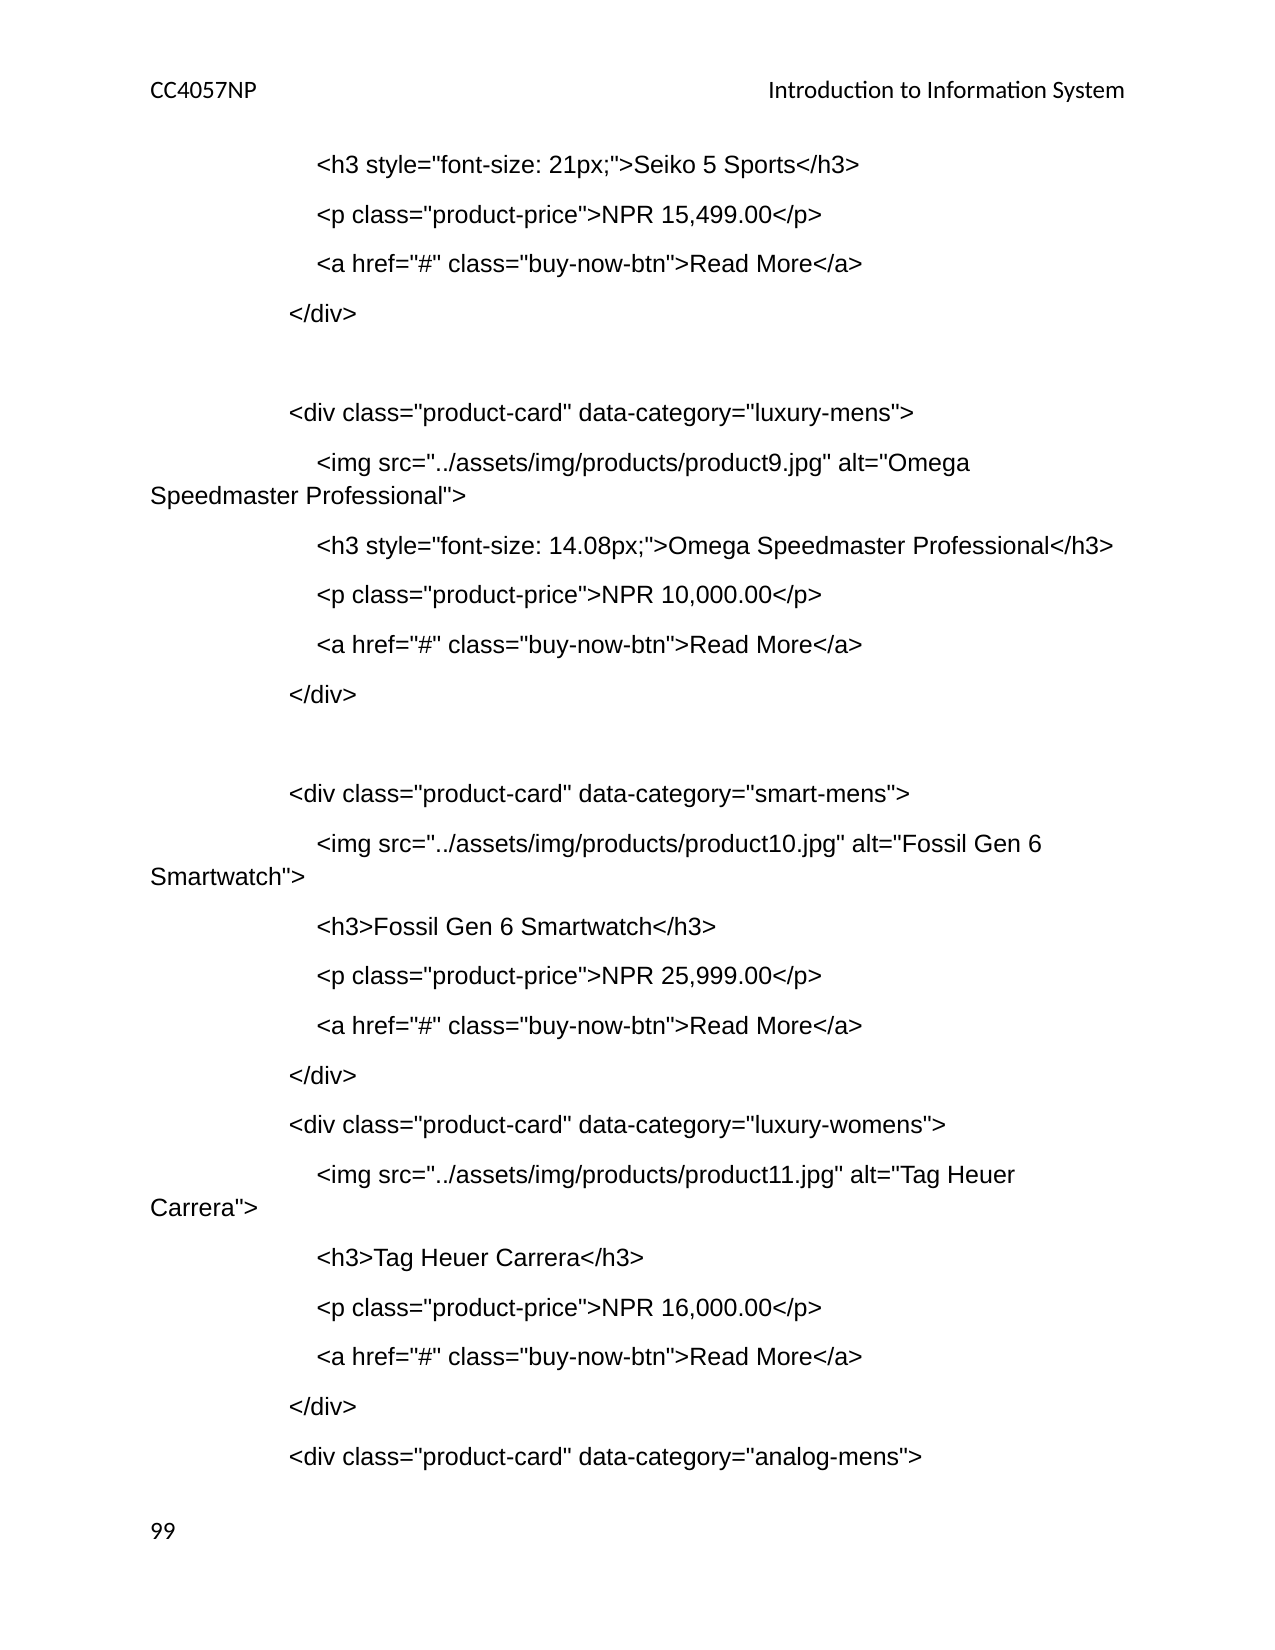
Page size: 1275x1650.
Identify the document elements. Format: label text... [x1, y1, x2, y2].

text <div class="product-card" data-category="luxury-womens"> [150, 1110, 1125, 1139]
text </div> [150, 1392, 1125, 1421]
text <img src="../assets/img/products/product10.jpg" alt="Fossil Gen 6 Smartwatch"> [150, 829, 1125, 891]
text </div> [150, 680, 1125, 709]
text <h3 style="font-size: 21px;">Seiko 5 Sports</h3> [150, 150, 1125, 179]
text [150, 249, 1125, 278]
text <div class="product-card" data-category="analog-mens"> [150, 1442, 1125, 1470]
text <a href="#" class="buy-now-btn">Read More</a> [150, 1342, 1125, 1371]
text <h3 style="font-size: 14.08px;">Omega Speedmaster Professional</h3> [150, 531, 1125, 559]
text <img src="../assets/img/products/product9.jpg" alt="Omega Speedmaster Professional"> [150, 448, 1125, 510]
text </div> [150, 299, 1125, 328]
text <p class="product-price">NPR 16,000.00</p> [150, 1292, 1125, 1321]
text <div class="product-card" data-category="smart-mens"> [150, 779, 1125, 808]
text <h3>Tag Heuer Carrera</h3> [150, 1243, 1125, 1272]
text <div class="product-card" data-category="luxury-mens"> [150, 398, 1125, 427]
text <p class="product-price">NPR 15,499.00</p> [150, 200, 1125, 228]
text <img src="../assets/img/products/product11.jpg" alt="Tag Heuer Carrera"> [150, 1160, 1125, 1222]
text <p class="product-price">NPR 10,000.00</p> [150, 581, 1125, 609]
text </div> [150, 1061, 1125, 1089]
text <a href="#" class="buy-now-btn">Read More</a> [150, 1011, 1125, 1040]
text <p class="product-price">NPR 25,999.00</p> [150, 961, 1125, 990]
text <a href="#" class="buy-now-btn">Read More</a> [150, 630, 1125, 659]
text <h3>Fossil Gen 6 Smartwatch</h3> [150, 912, 1125, 940]
